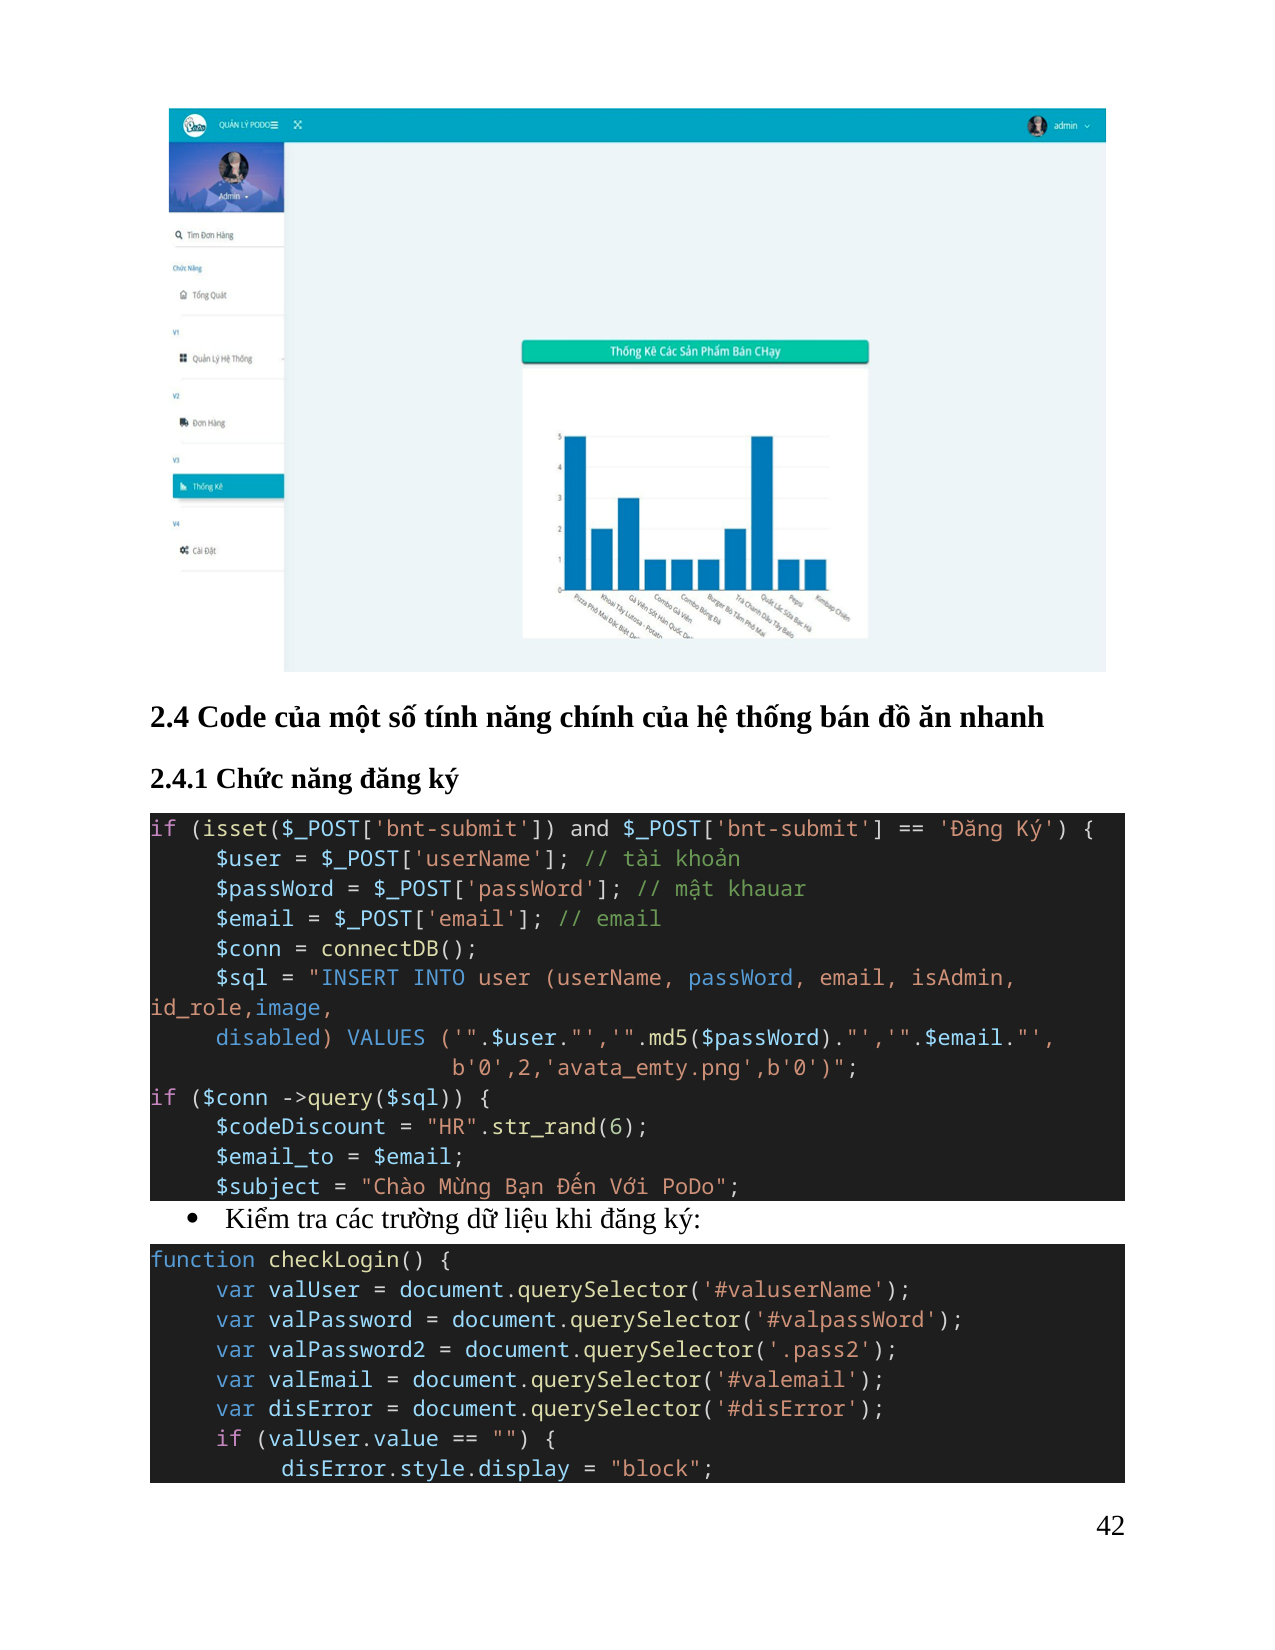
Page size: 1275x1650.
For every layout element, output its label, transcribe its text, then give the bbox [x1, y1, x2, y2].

subtitle 2.4 Code của một số tính năng chính của hệ thống bán đồ ăn nhanh [150, 698, 1125, 734]
text var valPassword2 = document.querySelector('.pass2'); [150, 1334, 1125, 1363]
text $email_to = $email; [150, 1141, 1125, 1171]
text var valPassword = document.querySelector('#valpassWord'); [150, 1304, 1125, 1334]
text var valEmail = document.querySelector('#valemail'); [150, 1363, 1125, 1393]
text function checkLogin() { [150, 1244, 1125, 1274]
text $codeDiscount = "HR".str_rand(6); [150, 1111, 1125, 1141]
text $conn = connectDB(); [150, 933, 1125, 962]
text if (valUser.value == "") { [150, 1423, 1125, 1453]
text $subject = "Chào Mừng Bạn Đến Với PoDo"; [150, 1171, 1125, 1201]
text $passWord = $_POST['passWord']; // mật khauar [150, 873, 1125, 903]
text var valUser = document.querySelector('#valuserName'); [150, 1274, 1125, 1304]
text $email = $_POST['email']; // email [150, 903, 1125, 933]
text disError.style.display = "block"; [150, 1453, 1125, 1483]
subtitle 2.4.1 Chức năng đăng ký [150, 762, 1125, 795]
text var disError = document.querySelector('#disError'); [150, 1393, 1125, 1423]
text if ($conn ->query($sql)) { [150, 1082, 1125, 1111]
text b'0',2,'avata_emty.png',b'0')"; [150, 1052, 1125, 1082]
list Kiểm tra các trường dữ liệu khi đăng ký: [187, 1201, 1125, 1234]
text $user = $_POST['userName']; // tài khoản [150, 843, 1125, 873]
text $sql = "INSERT INTO user (userName, passWord, email, isAdmin, id_role,image, [150, 962, 1125, 1022]
text disabled) VALUES ('".$user."','".md5($passWord)."','".$email."', [150, 1022, 1125, 1052]
text if (isset($_POST['bnt-submit']) and $_POST['bnt-submit'] == 'Đăng Ký') { [150, 813, 1125, 843]
picture [168, 108, 1107, 672]
